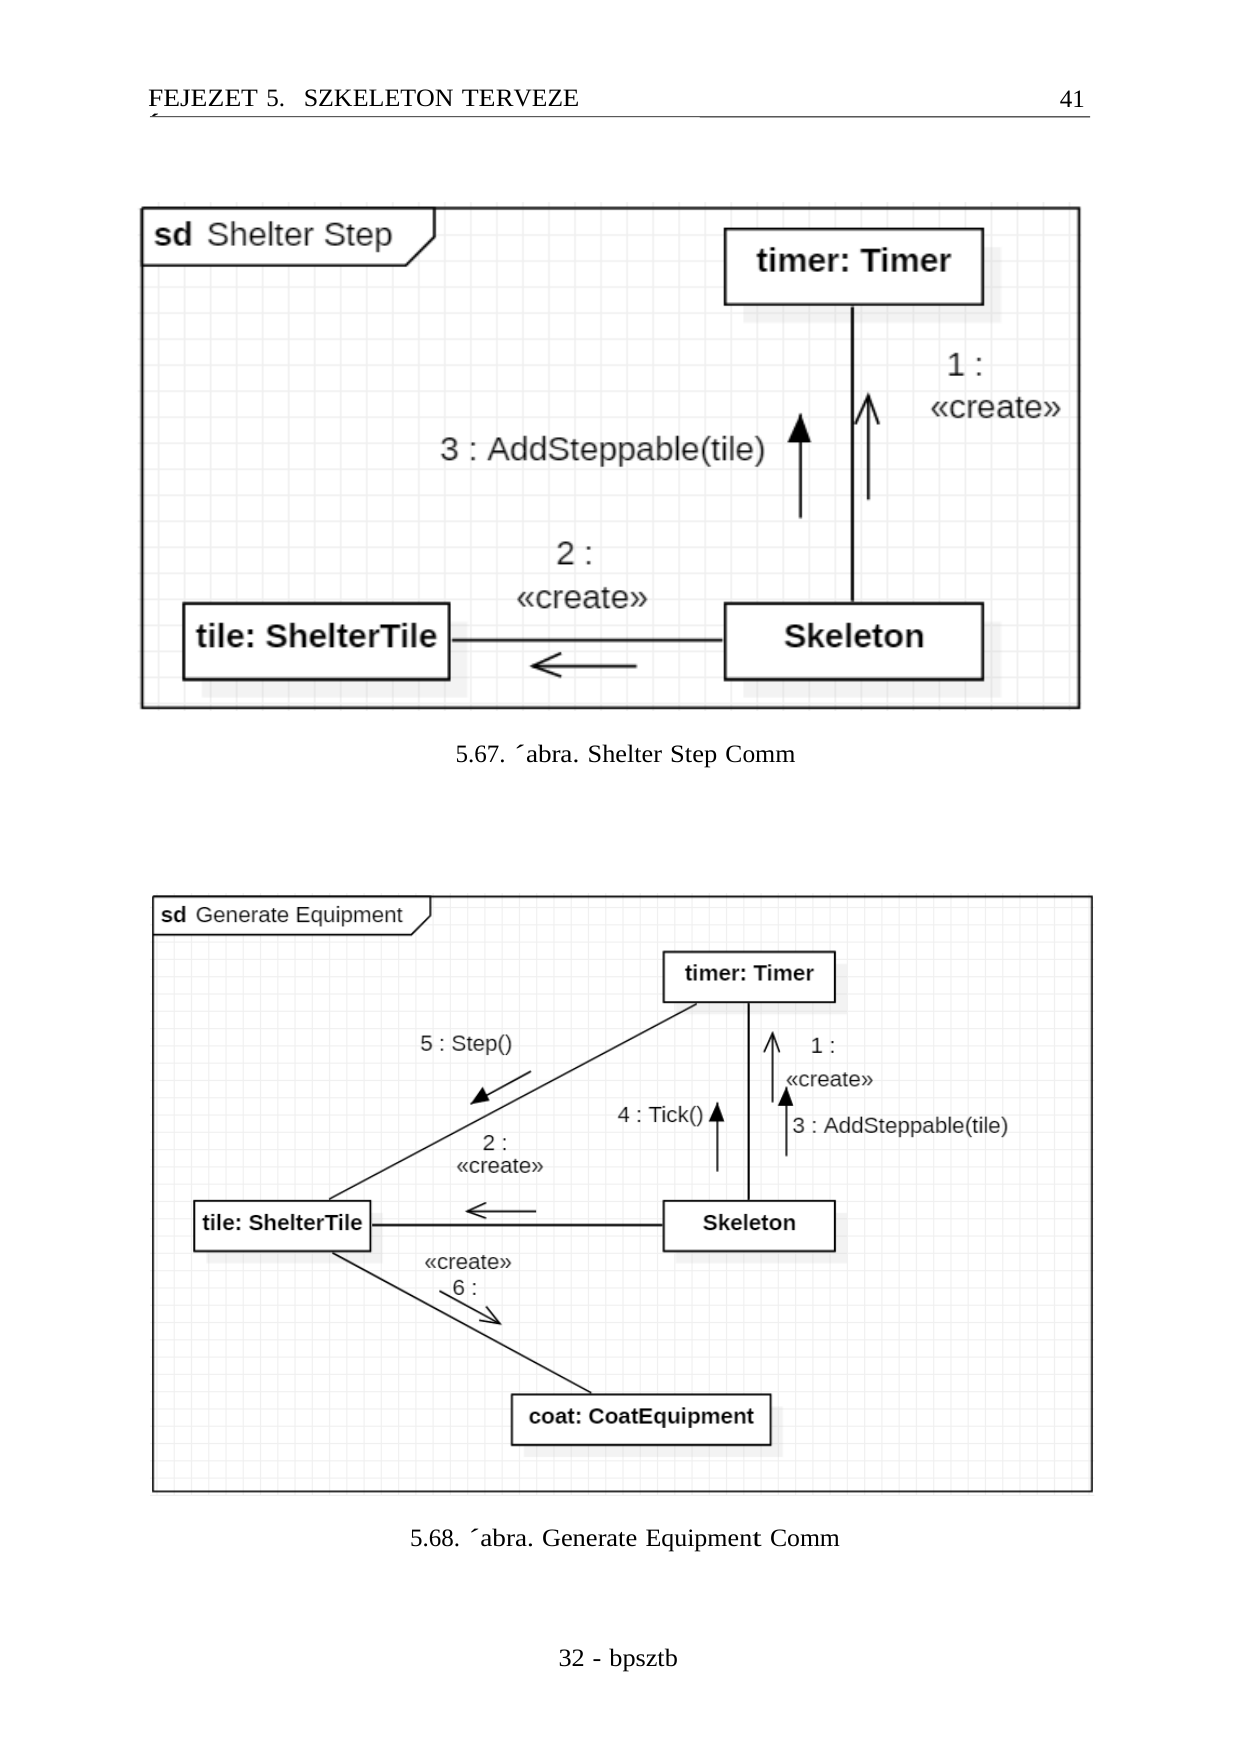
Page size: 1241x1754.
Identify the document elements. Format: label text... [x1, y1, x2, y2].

picture [150, 893, 1095, 1496]
picture [137, 202, 1082, 711]
list ´abra. Shelter Step Comm [455, 739, 1123, 768]
list ´abra. Generate Equipment Comm [410, 1523, 1123, 1552]
